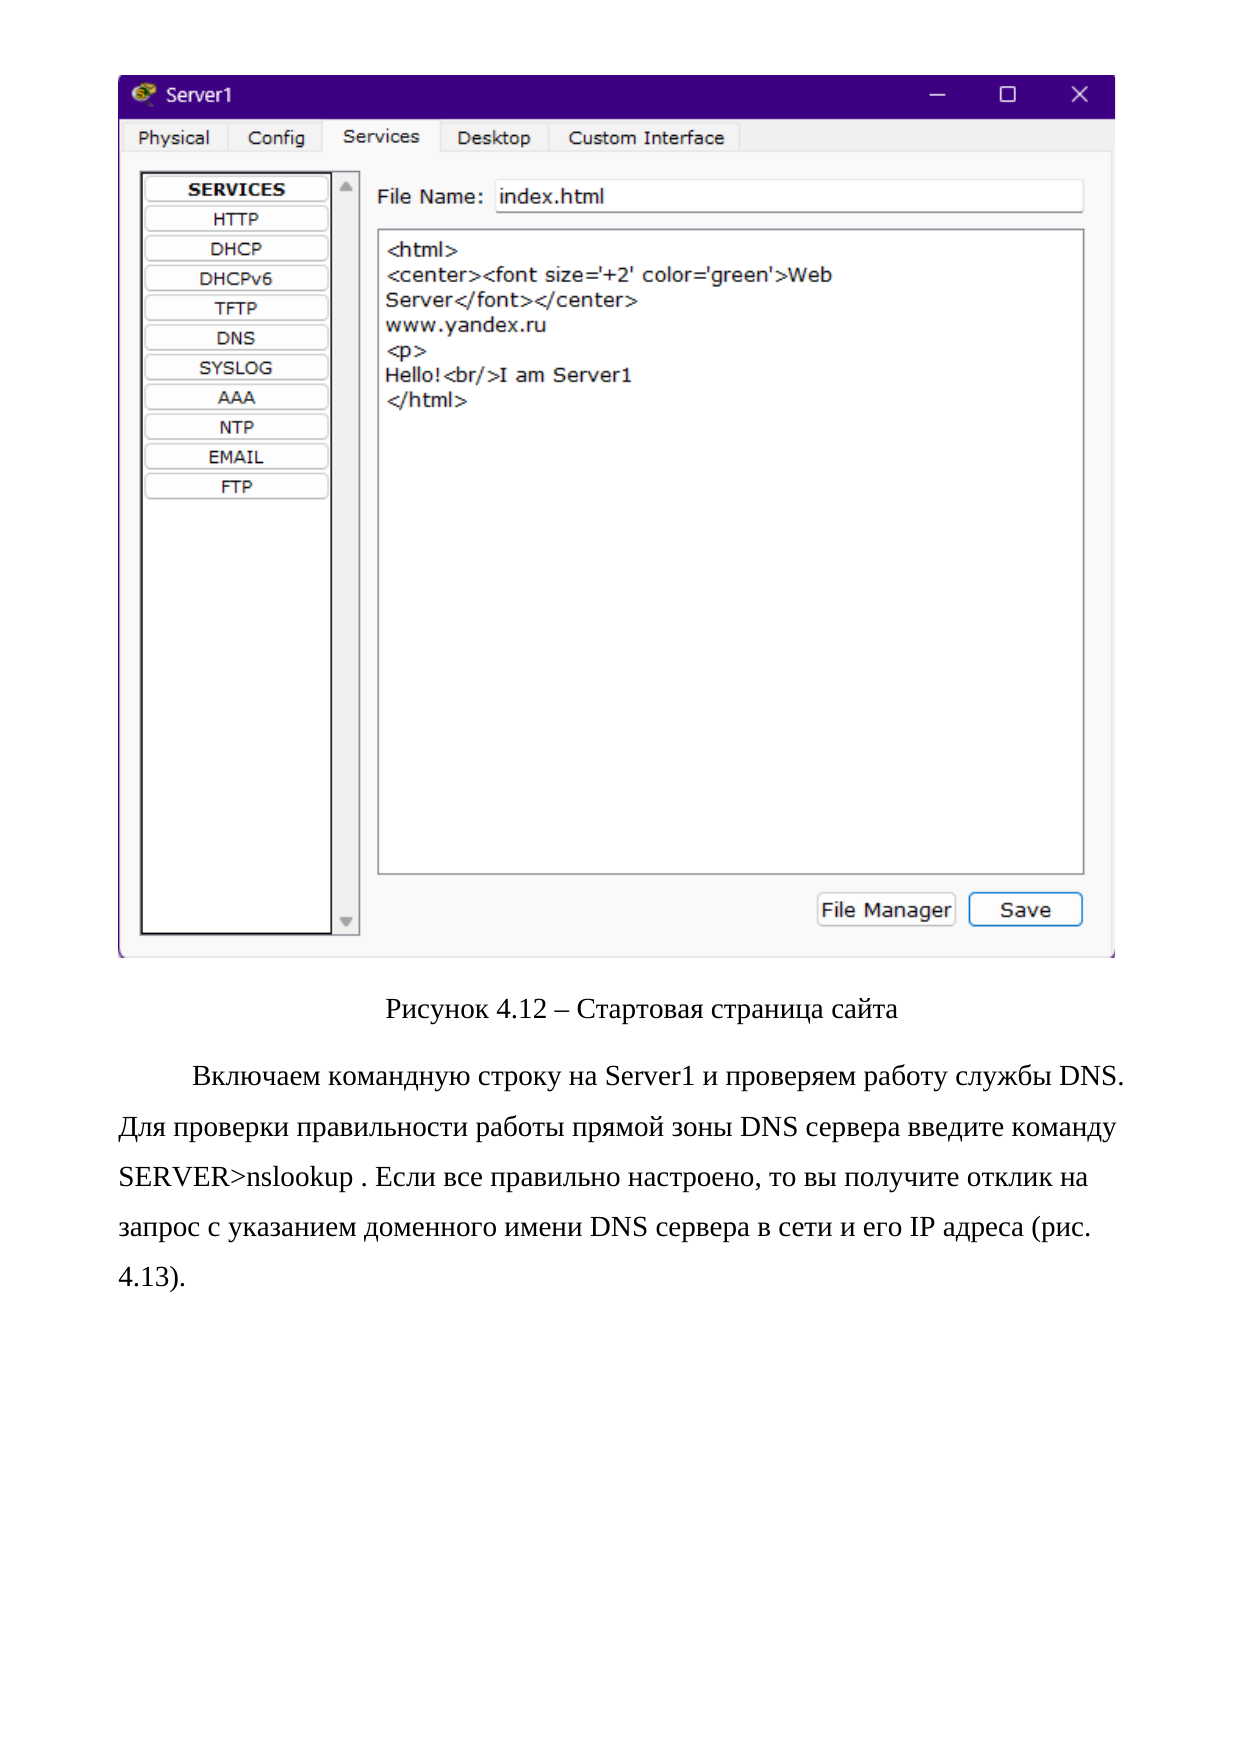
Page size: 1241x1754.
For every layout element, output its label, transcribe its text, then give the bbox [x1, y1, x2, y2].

picture [118, 75, 1116, 958]
text Рисунок 4.12 – Стартовая страница сайта [118, 991, 1165, 1025]
text Включаем командную строку на Server1 и проверяем работу службы DNS. Для проверки правильности работы прямой зоны DNS сервера введите команду SERVER>nslookup . Если все правильно настроено, то вы получите отклик на запрос с указанием доменного имени DNS сервера в сети и его IP адреса (рис. 4.13). [118, 1058, 1165, 1293]
